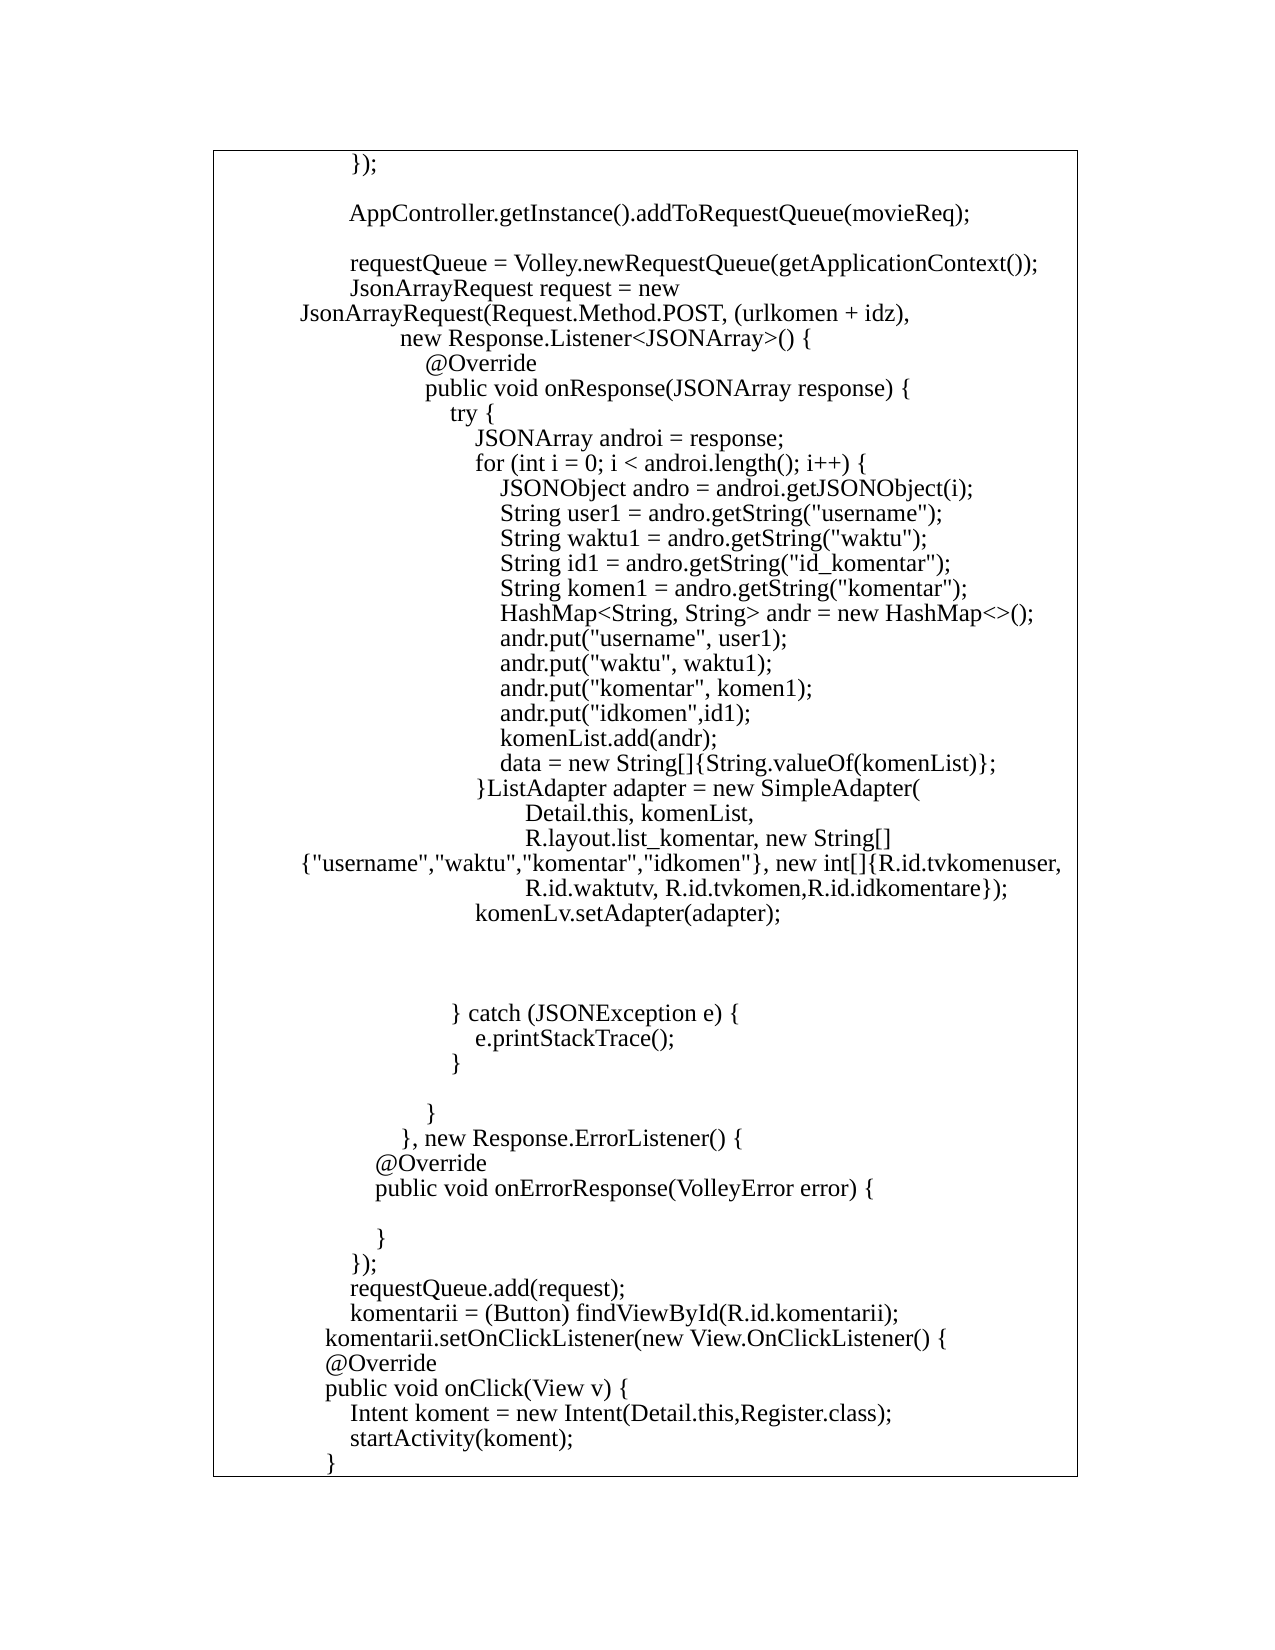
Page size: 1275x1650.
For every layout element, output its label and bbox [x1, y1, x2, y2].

table_header [214, 151, 1077, 1476]
